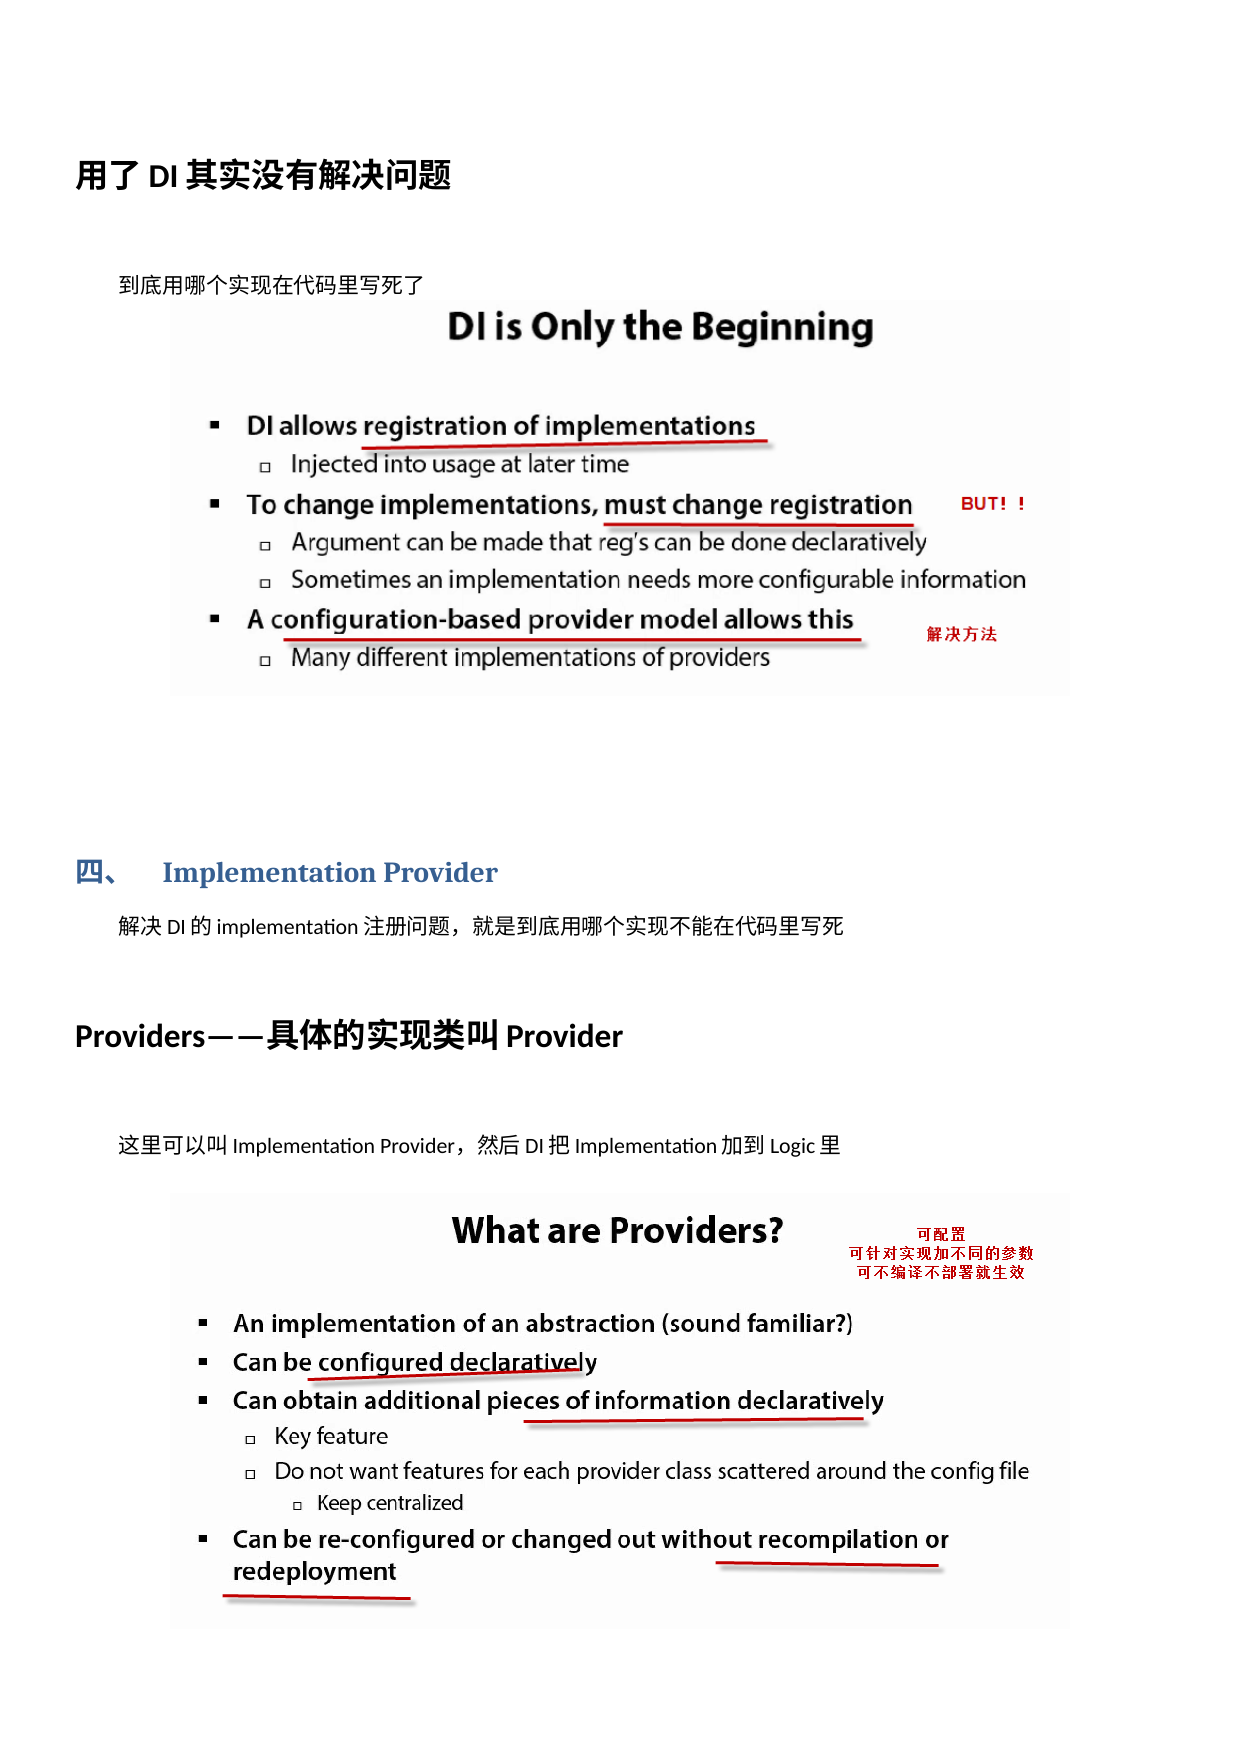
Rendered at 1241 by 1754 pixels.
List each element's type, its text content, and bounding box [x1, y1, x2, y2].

text 解决DI的implementation注册问题，就是到底用哪个实现不能在代码里写死 [75, 909, 1165, 941]
picture [170, 300, 1071, 696]
subtitle 用了DI其实没有解决问题 [75, 140, 1165, 205]
subtitle Implementation Provider [75, 837, 1165, 902]
subtitle Providers——具体的实现类叫Provider [75, 1001, 1165, 1066]
text 到底用哪个实现在代码里写死了 [75, 267, 1165, 300]
picture [170, 1193, 1071, 1629]
text 这里可以叫Implementation Provider，然后DI把Implementation加到Logic里 [75, 1128, 1165, 1161]
